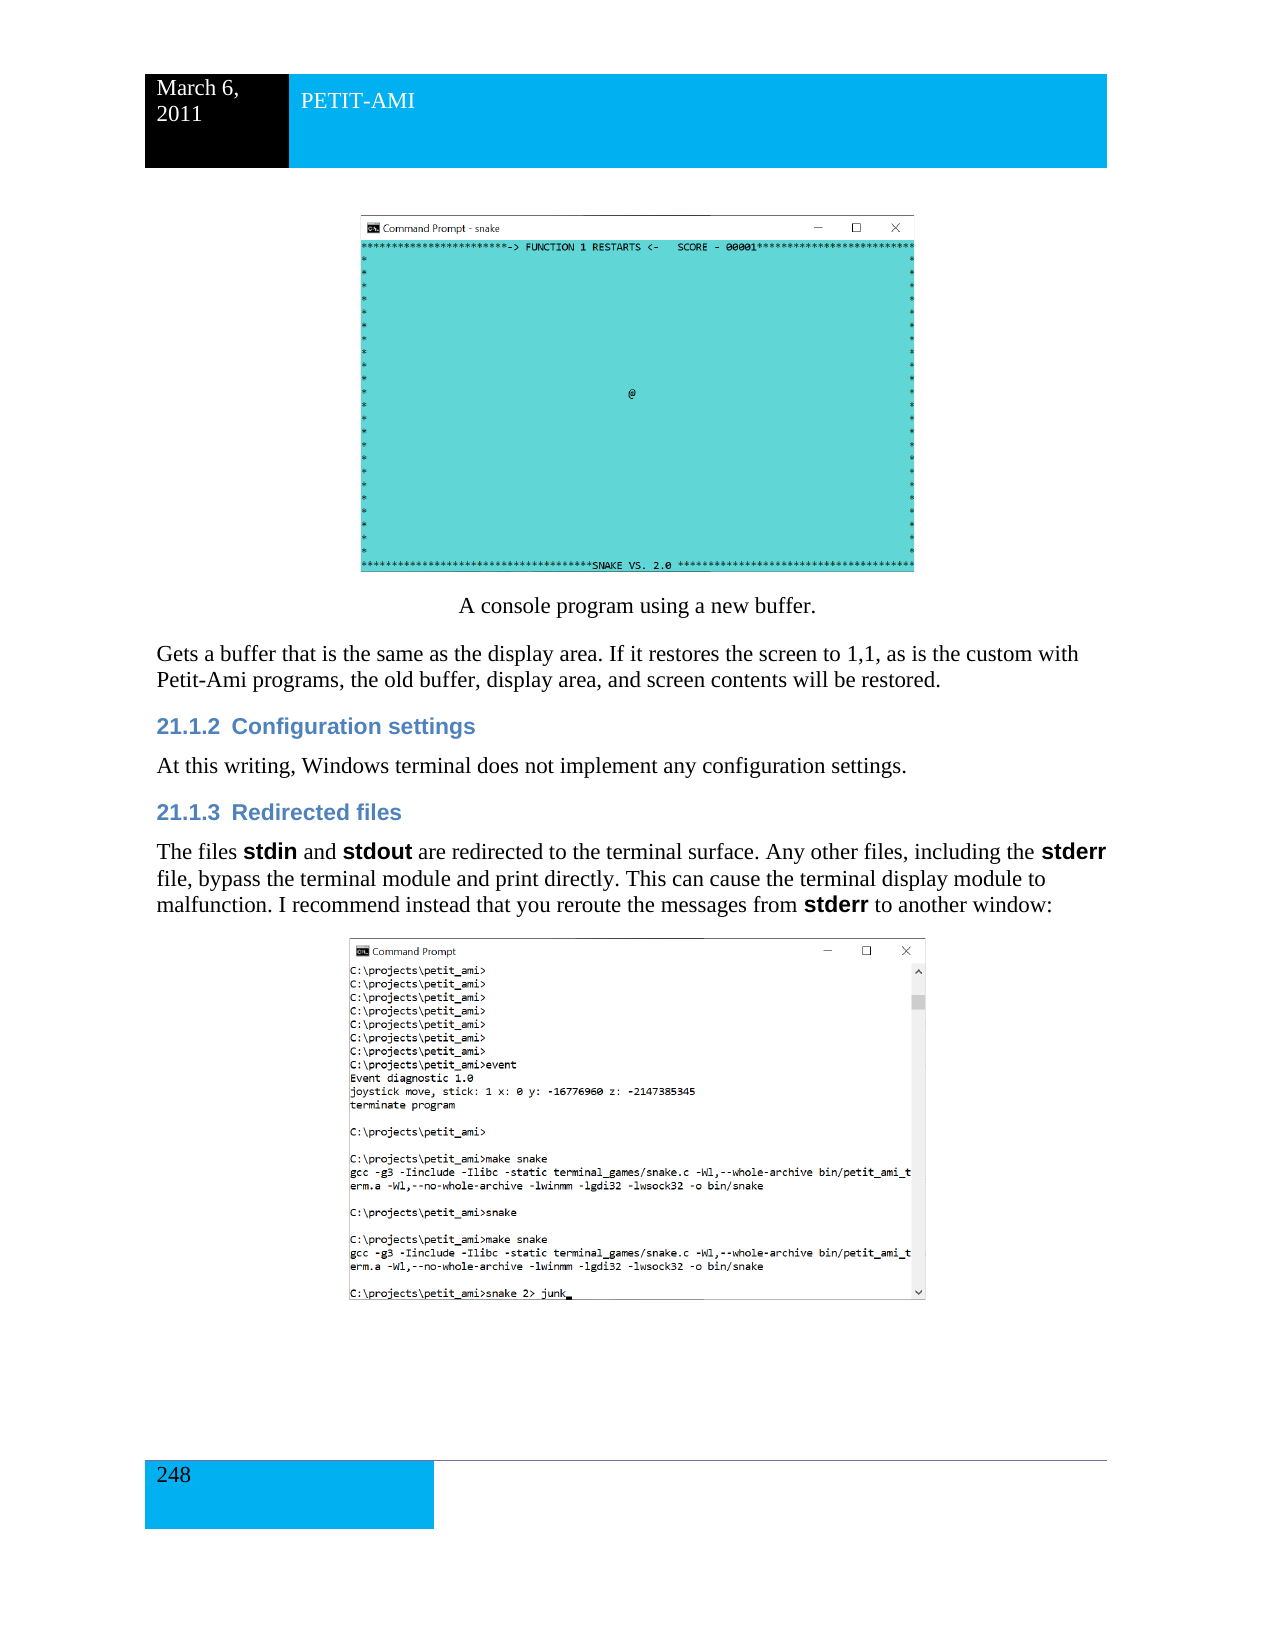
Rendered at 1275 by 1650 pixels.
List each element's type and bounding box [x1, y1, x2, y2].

picture [360, 215, 915, 572]
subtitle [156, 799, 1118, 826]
picture [349, 938, 926, 1300]
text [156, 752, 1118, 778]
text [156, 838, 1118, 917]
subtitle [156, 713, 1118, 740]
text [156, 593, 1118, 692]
